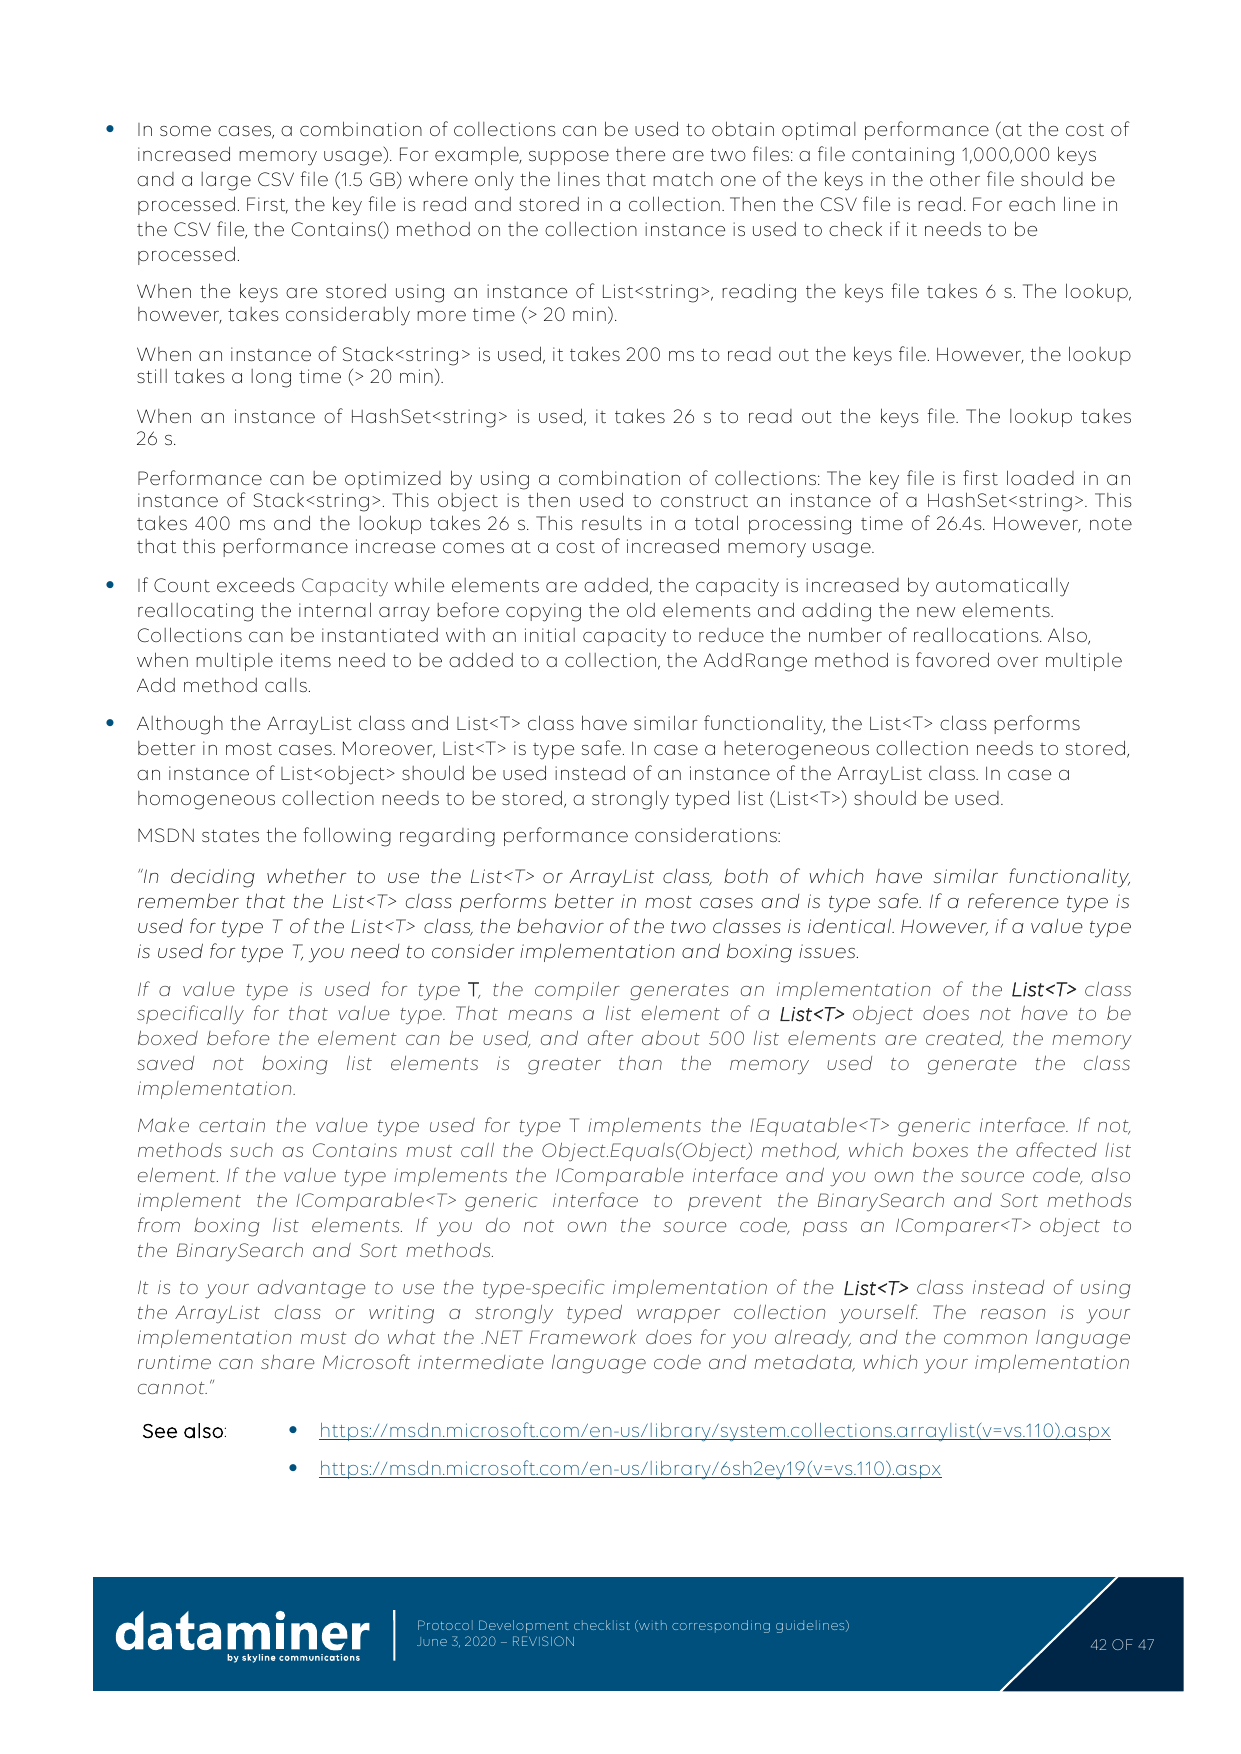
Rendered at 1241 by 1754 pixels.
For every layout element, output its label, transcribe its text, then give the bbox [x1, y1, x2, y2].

list In some cases, a combination of collections can be used to obtain optimal performance (at the cost of increased memory usage). For example, suppose there are two files: a file containing 1,000,000 keys and a large CSV file (1.5 GB) where only the lines that match one of the keys in the other file should be processed. First, the key file is read and stored in a collection. Then the CSV file is read. For each line in the CSV file, the Contains() method on the collection instance is used to check if it needs to be processed. [106, 118, 1134, 266]
text MSDN states the following regarding performance considerations: [136, 824, 1134, 846]
list When an instance of HashSet<string> is used, it takes 26 s to read out the keys file. The lookup takes 26 s. [136, 404, 1134, 450]
list When an instance of Stack<string> is used, it takes 200 ms to read out the keys file. However, the lookup still takes a long time (> 20 min). [136, 342, 1134, 388]
list When the keys are stored using an instance of List<string>, reading the keys file takes 6 s. The lookup, however, takes considerably more time (> 20 min). [136, 280, 1134, 326]
list Although the ArrayList class and List<T> class have similar functionality, the List<T> class performs better in most cases. Moreover, List<T> is type safe. In case a heterogeneous collection needs to stored, an instance of List<object> should be used instead of an instance of the ArrayList class. In case a homogeneous collection needs to be stored, a strongly typed list (List<T>) should be used. [106, 711, 1134, 809]
table_header See also: [136, 1413, 283, 1501]
text Make certain the value type used for type T implements the IEquatable<T> generic interface. If not, methods such as Contains must call the Object.Equals(Object) method, which boxes the affected list element. If the value type implements the IComparable interface and you own the source code, also implement the IComparable<T> generic interface to prevent the BinarySearch and Sort methods from boxing list elements. If you do not own the source code, pass an IComparer<T> object to the BinarySearch and Sort methods. [136, 1114, 1134, 1262]
list If Count exceeds Capacity while elements are added, the capacity is increased by automatically reallocating the internal array before copying the old elements and adding the new elements. Collections can be instantiated with an initial capacity to reduce the number of reallocations. Also, when multiple items need to be added to a collection, the AddRange method is favored over multiple Add method calls. [106, 574, 1134, 697]
text “In deciding whether to use the List<T> or ArrayList class, both of which have similar functionality, remember that the List<T> class performs better in most cases and is type safe. If a reference type is used for type T of the List<T> class, the behavior of the two classes is identical. However, if a value type is used for type T, you need to consider implementation and boxing issues. [136, 865, 1134, 963]
table_header https://msdn.microsoft.com/en-us/library/system.collections.arraylist(v=vs.110).aspx https://msdn.microsoft.com/en-us/library/6sh2ey19(v=vs.110).aspx [284, 1413, 1125, 1501]
text It is to your advantage to use the type-specific implementation of the List<T> class instead of using the ArrayList class or writing a strongly typed wrapper collection yourself. The reason is your implementation must do what the .NET Framework does for you already, and the common language runtime can share Microsoft intermediate language code and metadata, which your implementation cannot.” [136, 1276, 1134, 1398]
text If a value type is used for type T, the compiler generates an implementation of the List<T> class specifically for that value type. That means a list element of a List<T> object does not have to be boxed before the element can be used, and after about 500 list elements are created, the memory saved not boxing list elements is greater than the memory used to generate the class implementation. [136, 977, 1134, 1100]
list Performance can be optimized by using a combination of collections: The key file is first loaded in an instance of Stack<string>. This object is then used to construct an instance of a HashSet<string>. This takes 400 ms and the lookup takes 26 s. This results in a total processing time of 26.4s. However, note that this performance increase comes at a cost of increased memory usage. [136, 467, 1134, 557]
